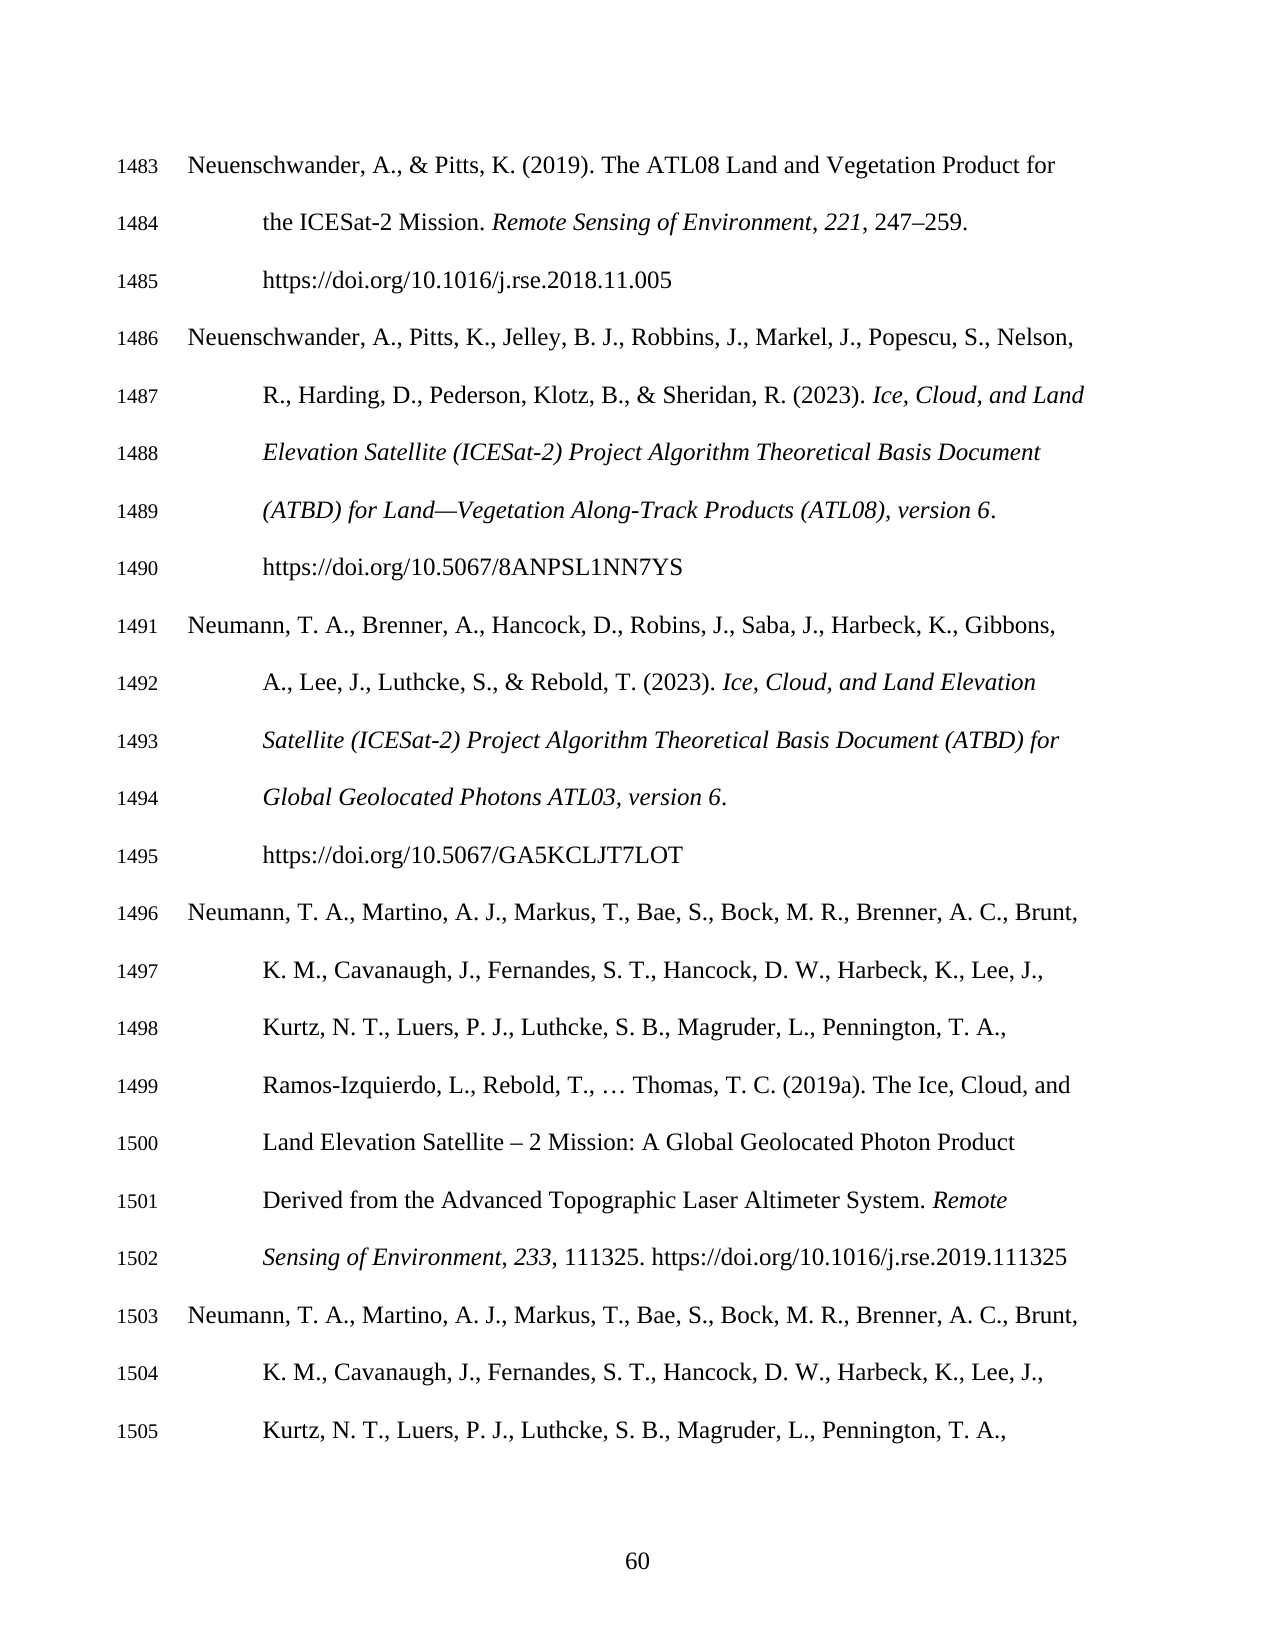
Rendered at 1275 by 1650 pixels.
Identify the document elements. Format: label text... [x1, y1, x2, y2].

text Neumann, T. A., Martino, A. J., Markus, T., Bae, S., Bock, M. R., Brenner, A. C., Brunt, K. M., Cavanaugh, J., Fernandes, S. T., Hancock, D. W., Harbeck, K., Lee, J., Kurtz, N. T., Luers, P. J., Luthcke, S. B., Magruder, L., Pennington, T. A., Ramos-Izquierdo, L., Rebold, T., … Thomas, T. C. (2019a). The Ice, Cloud, and Land Elevation Satellite – 2 Mission: A Global Geolocated Photon Product Derived from the Advanced Topographic Laser Altimeter System. Remote Sensing of Environment, 233, 111325. https://doi.org/10.1016/j.rse.2019.111325 [187, 897, 1087, 1271]
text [187, 1300, 1087, 1444]
text Neumann, T. A., Brenner, A., Hancock, D., Robins, J., Saba, J., Harbeck, K., Gibbons, A., Lee, J., Luthcke, S., & Rebold, T. (2023). Ice, Cloud, and Land Elevation Satellite (ICESat-2) Project Algorithm Theoretical Basis Document (ATBD) for Global Geolocated Photons ATL03, version 6. https://doi.org/10.5067/GA5KCLJT7LOT [187, 610, 1087, 869]
text Neuenschwander, A., Pitts, K., Jelley, B. J., Robbins, J., Markel, J., Popescu, S., Nelson, R., Harding, D., Pederson, Klotz, B., & Sheridan, R. (2023). Ice, Cloud, and Land Elevation Satellite (ICESat-2) Project Algorithm Theoretical Basis Document (ATBD) for Land—Vegetation Along-Track Products (ATL08), version 6. https://doi.org/10.5067/8ANPSL1NN7YS [187, 322, 1087, 581]
text Neuenschwander, A., & Pitts, K. (2019). The ATL08 Land and Vegetation Product for the ICESat-2 Mission. Remote Sensing of Environment, 221, 247–259. https://doi.org/10.1016/j.rse.2018.11.005 [187, 150, 1087, 294]
